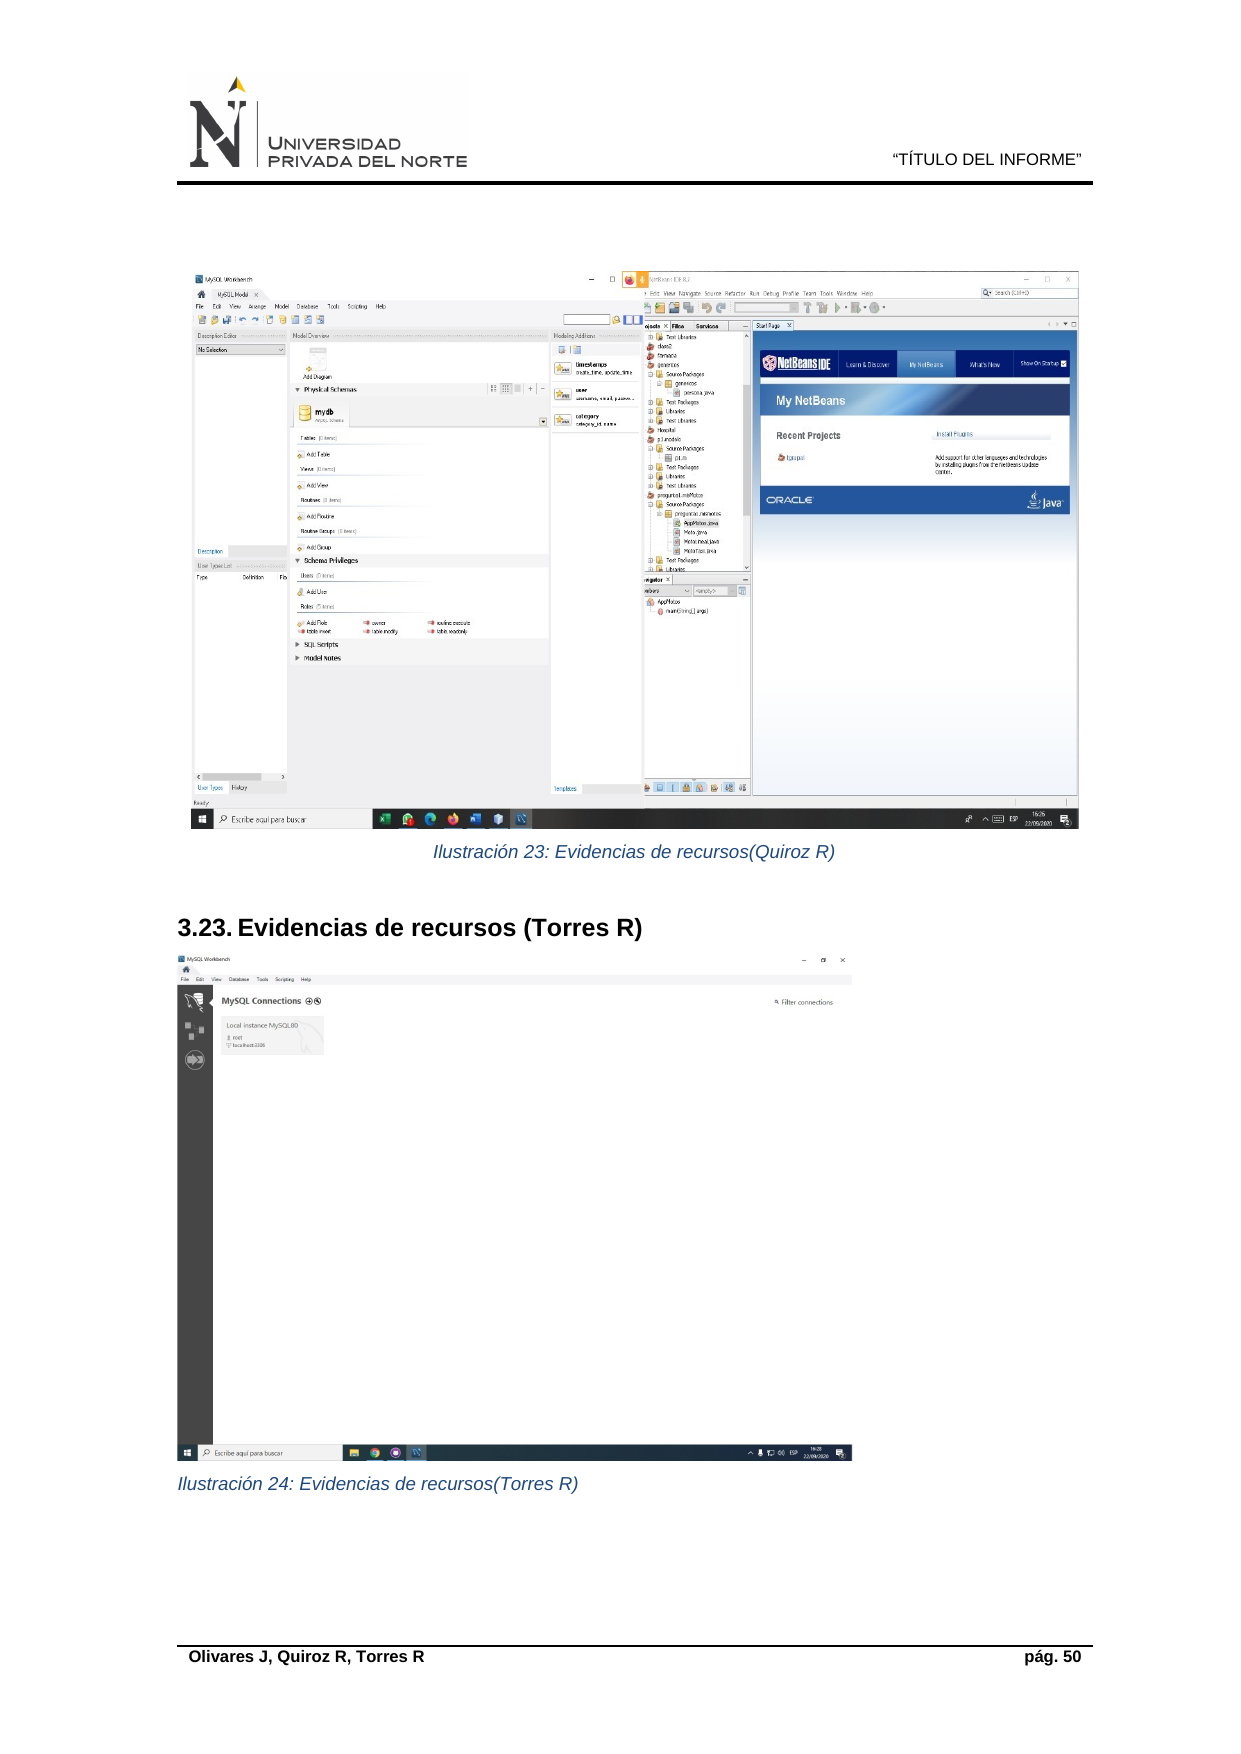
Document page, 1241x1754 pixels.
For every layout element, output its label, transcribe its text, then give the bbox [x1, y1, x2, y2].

picture [177, 954, 853, 1461]
subtitle Evidencias de recursos (Torres R) [177, 913, 1092, 942]
picture [191, 271, 1079, 829]
picture [188, 73, 469, 169]
